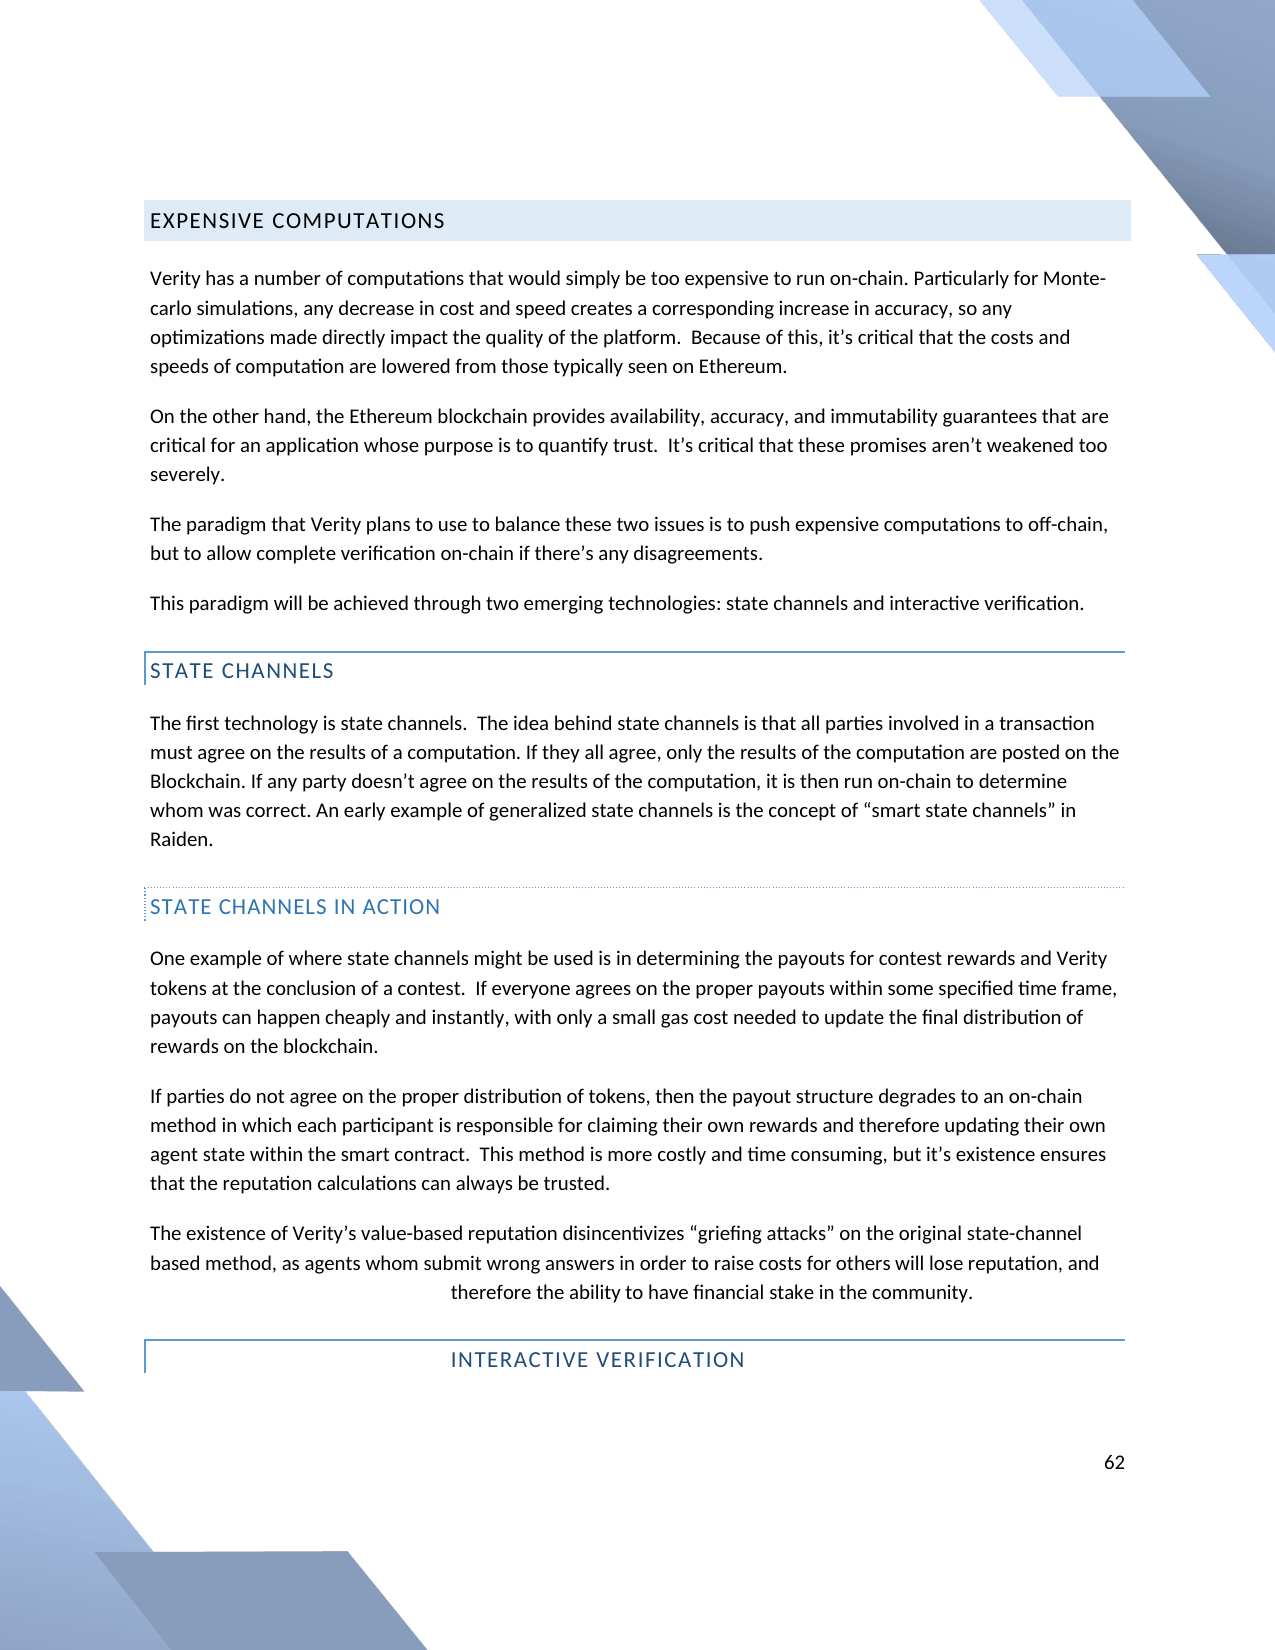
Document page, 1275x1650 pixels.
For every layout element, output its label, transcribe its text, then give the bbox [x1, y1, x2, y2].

subtitle Expensive Computations [150, 206, 1125, 234]
subtitle Interactive Verification [146, 1341, 1125, 1373]
text The existence of Verity’s value-based reputation disincentivizes “griefing attacks” on the original state-channel based method, as agents whom submit wrong answers in order to raise costs for others will lose reputation, and therefore the ability to have financial stake in the community. [150, 1221, 1125, 1304]
text If parties do not agree on the proper distribution of tokens, then the payout structure degrades to an on-chain method in which each participant is responsible for claiming their own rewards and therefore updating their own agent state within the smart contract. This method is more costly and time consuming, but it’s existence ensures that the reputation calculations can always be trusted. [150, 1083, 1125, 1196]
subtitle State Channels [146, 653, 1125, 685]
text On the other hand, the Ethereum blockchain provides availability, accuracy, and immutability guarantees that are critical for an application whose purpose is to quantify trust. It’s critical that these promises aren’t weakened too severely. [150, 403, 1125, 487]
text This paradigm will be achieved through two emerging technologies: state channels and interactive verification. [150, 591, 1125, 616]
text Verity has a number of computations that would simply be too expensive to run on-chain. Particularly for Monte-carlo simulations, any decrease in cost and speed creates a corresponding increase in accuracy, so any optimizations made directly impact the quality of the platform. Because of this, it’s critical that the costs and speeds of computation are lowered from those typically seen on Ethereum. [150, 266, 1125, 378]
text The first technology is state channels. The idea behind state channels is that all parties involved in a transaction must agree on the results of a computation. If they all agree, only the results of the computation are posted on the Blockchain. If any party doesn’t agree on the results of the computation, it is then run on-chain to determine whom was correct. An early example of generalized state channels is the concept of “smart state channels” in Raiden. [150, 710, 1125, 852]
text One example of where state channels might be used is in determining the payouts for contest rewards and Verity tokens at the conclusion of a contest. If everyone agrees on the proper payouts within some specified time frame, payouts can happen cheaply and instantly, with only a small gas cost needed to update the final distribution of rewards on the blockchain. [150, 946, 1125, 1058]
text The paradigm that Verity plans to use to balance these two issues is to push expensive computations to off-chain, but to allow complete verification on-chain if there’s any disagreements. [150, 511, 1125, 566]
subtitle State Channels in Action [144, 887, 1125, 921]
